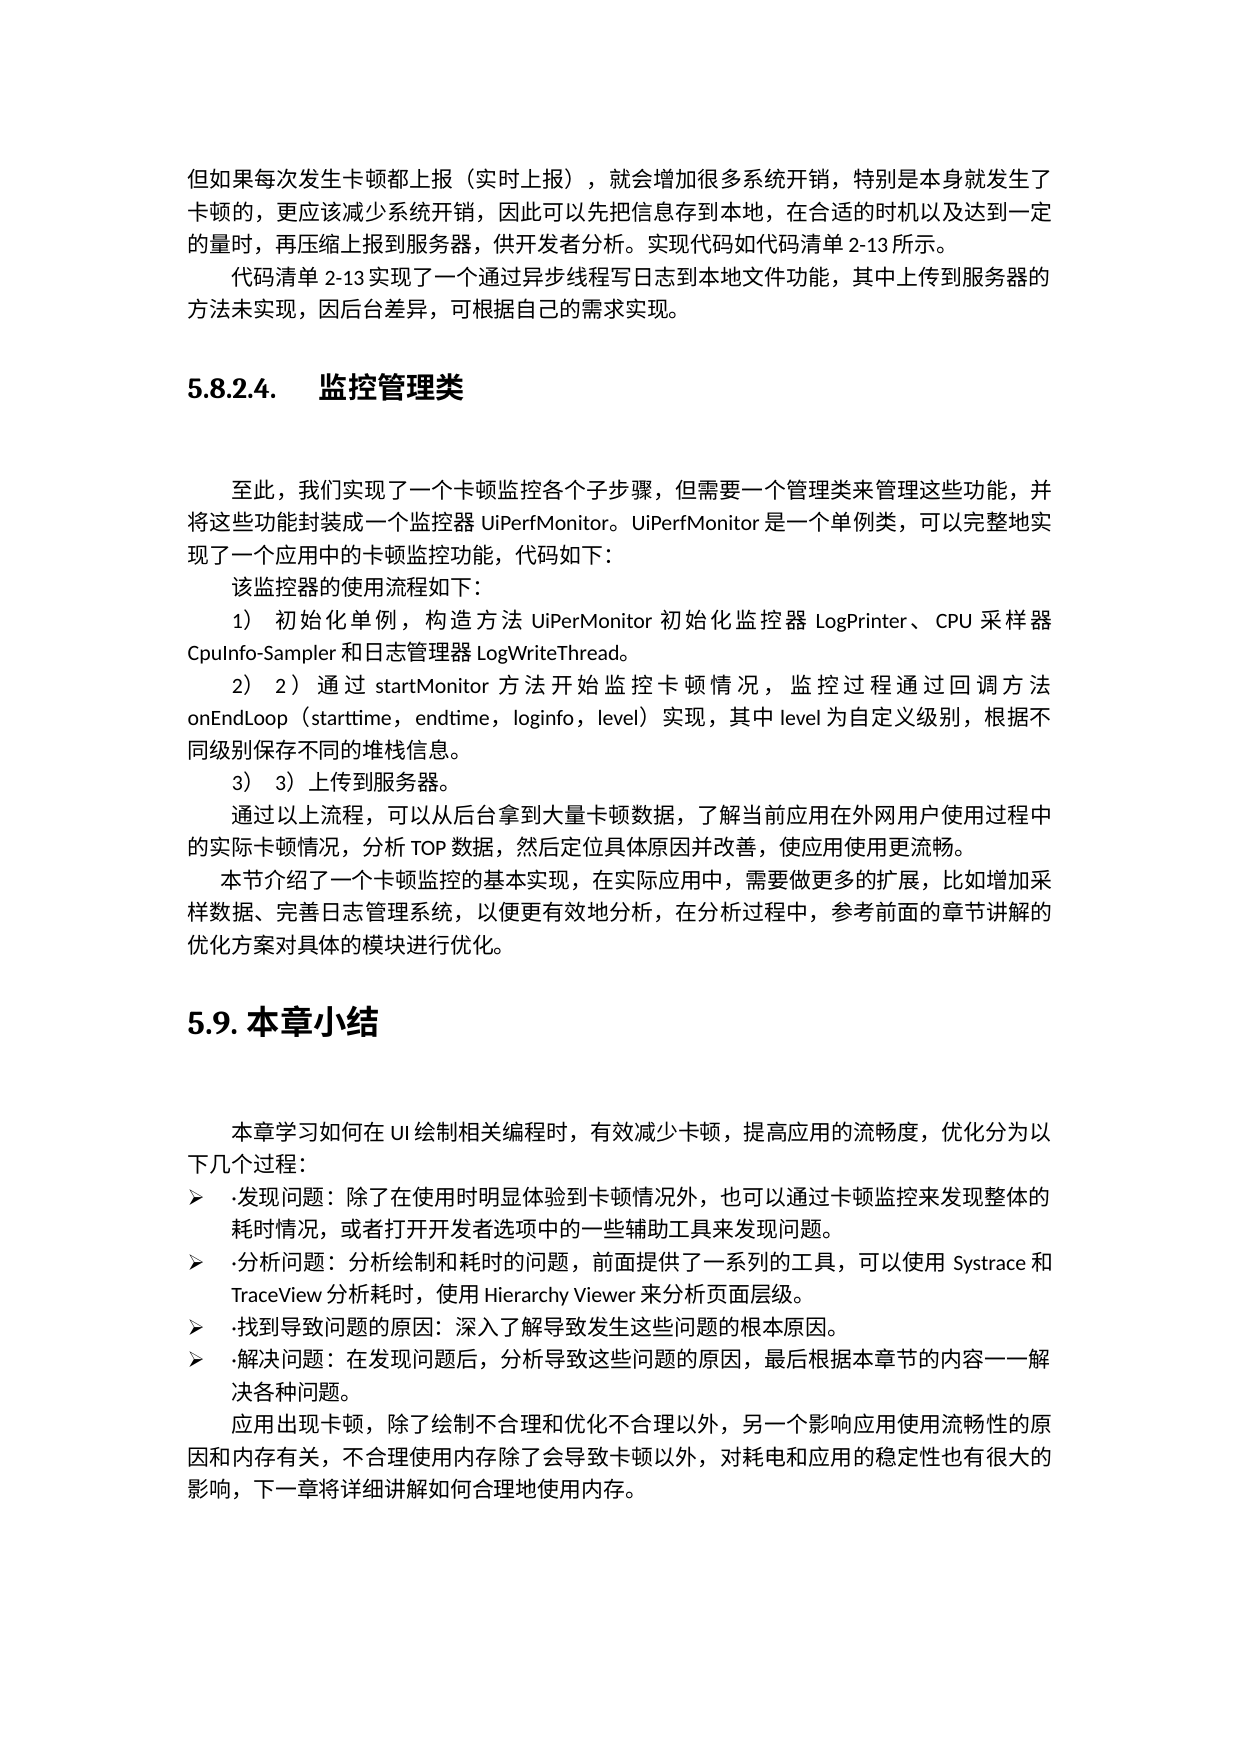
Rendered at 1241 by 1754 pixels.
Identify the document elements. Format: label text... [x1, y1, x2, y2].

list 2）通过startMonitor方法开始监控卡顿情况，监控过程通过回调方法onEndLoop（starttime，endtime，loginfo，level）实现，其中level为自定义级别，根据不同级别保存不同的堆栈信息。 [187, 667, 1053, 765]
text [187, 162, 1053, 259]
text 通过以上流程，可以从后台拿到大量卡顿数据，了解当前应用在外网用户使用过程中的实际卡顿情况，分析TOP数据，然后定位具体原因并改善，使应用使用更流畅。 [187, 797, 1053, 862]
text 代码清单2-13实现了一个通过异步线程写日志到本地文件功能，其中上传到服务器的方法未实现，因后台差异，可根据自己的需求实现。 [187, 259, 1053, 324]
list 初始化单例，构造方法UiPerMonitor初始化监控器LogPrinter、CPU采样器CpuInfo-Sampler和日志管理器LogWriteThread。 [187, 602, 1053, 667]
text 该监控器的使用流程如下： [187, 570, 1053, 602]
list ·找到导致问题的原因：深入了解导致发生这些问题的根本原因。 [187, 1309, 1053, 1342]
text 本章学习如何在UI绘制相关编程时，有效减少卡顿，提高应用的流畅度，优化分为以下几个过程： [187, 1114, 1053, 1179]
list 3）上传到服务器。 [187, 765, 1053, 797]
subtitle 监控管理类 [187, 354, 1053, 419]
text 应用出现卡顿，除了绘制不合理和优化不合理以外，另一个影响应用使用流畅性的原因和内存有关，不合理使用内存除了会导致卡顿以外，对耗电和应用的稳定性也有很大的影响，下一章将详细讲解如何合理地使用内存。 [187, 1407, 1053, 1504]
text 本节介绍了一个卡顿监控的基本实现，在实际应用中，需要做更多的扩展，比如增加采样数据、完善日志管理系统，以便更有效地分析，在分析过程中，参考前面的章节讲解的优化方案对具体的模块进行优化。 [187, 862, 1053, 960]
list ·发现问题：除了在使用时明显体验到卡顿情况外，也可以通过卡顿监控来发现整体的耗时情况，或者打开开发者选项中的一些辅助工具来发现问题。 [187, 1179, 1053, 1244]
subtitle 本章小结 [187, 987, 1053, 1052]
text 至此，我们实现了一个卡顿监控各个子步骤，但需要一个管理类来管理这些功能，并将这些功能封装成一个监控器UiPerfMonitor。UiPerfMonitor是一个单例类，可以完整地实现了一个应用中的卡顿监控功能，代码如下： [187, 472, 1053, 570]
list ·分析问题：分析绘制和耗时的问题，前面提供了一系列的工具，可以使用Systrace和TraceView分析耗时，使用Hierarchy Viewer来分析页面层级。 [187, 1244, 1053, 1309]
list ·解决问题：在发现问题后，分析导致这些问题的原因，最后根据本章节的内容一一解决各种问题。 [187, 1342, 1053, 1407]
